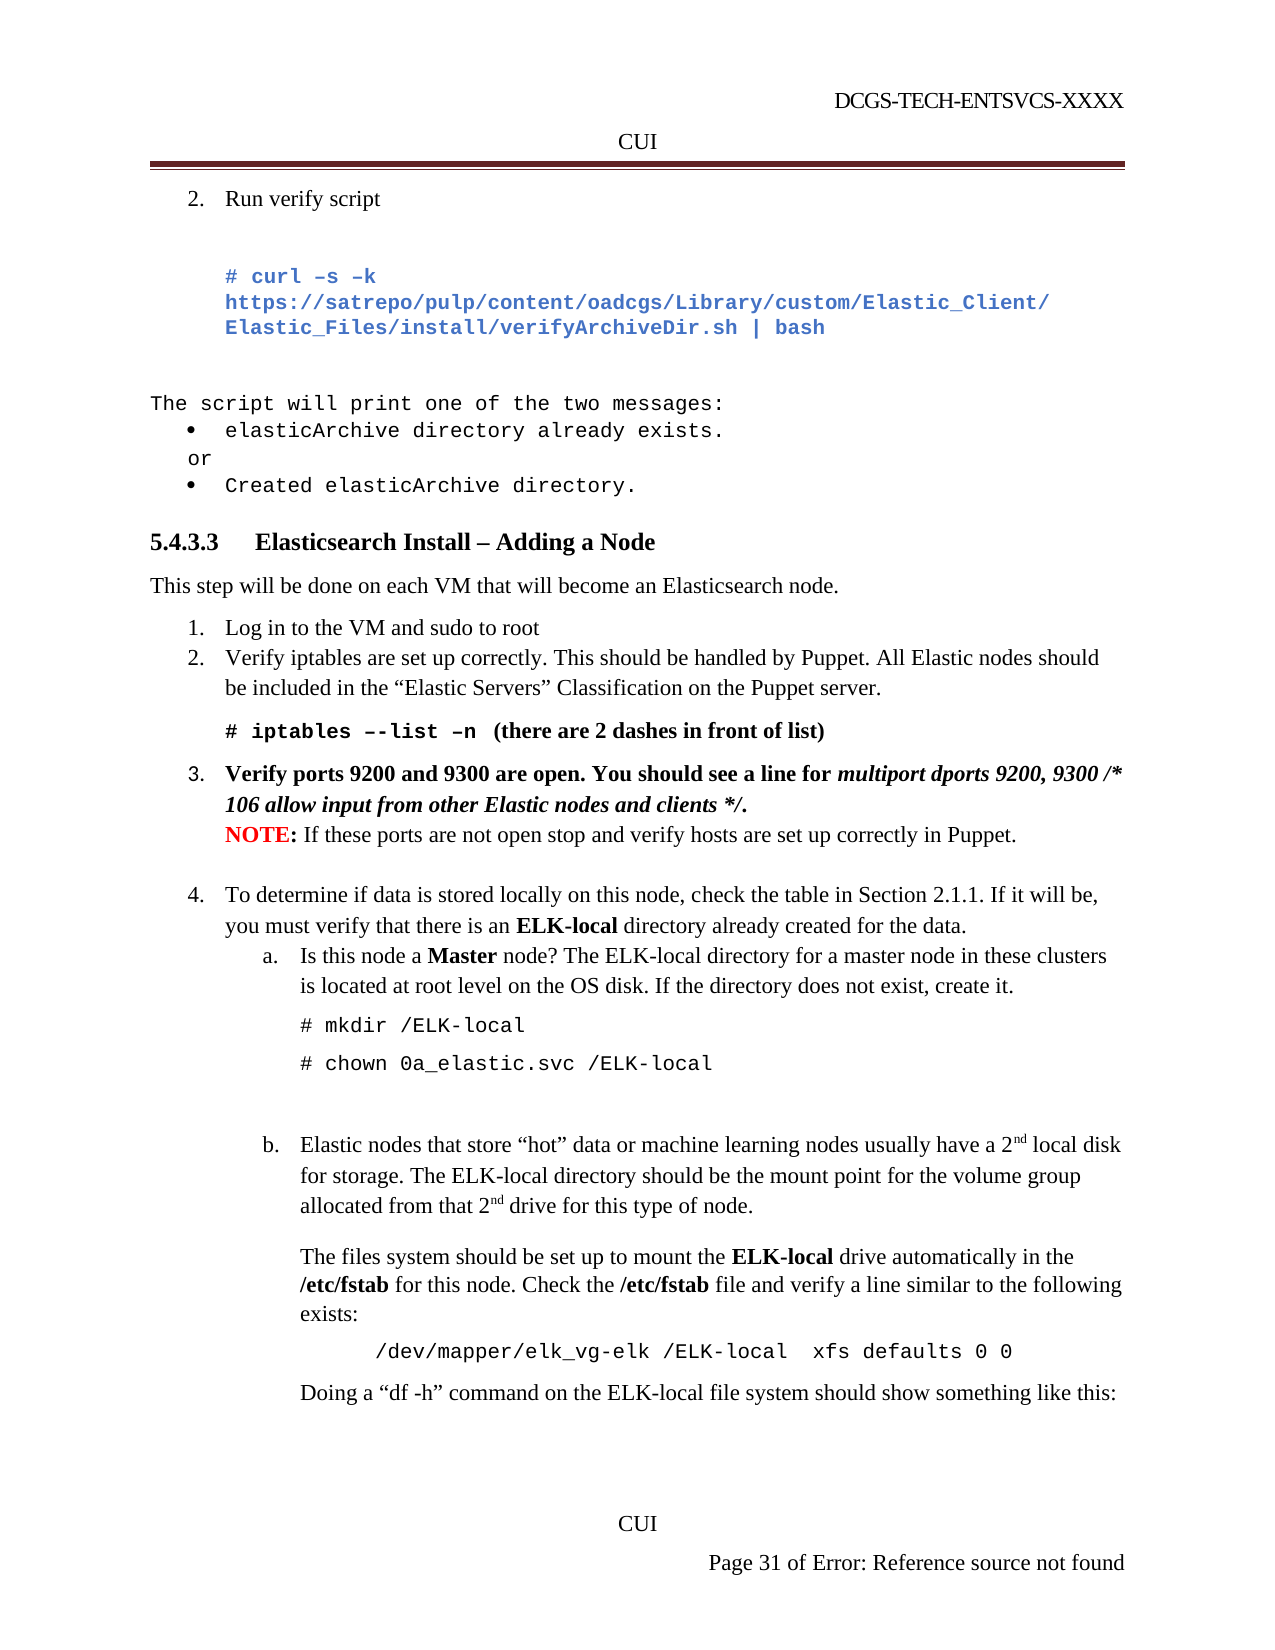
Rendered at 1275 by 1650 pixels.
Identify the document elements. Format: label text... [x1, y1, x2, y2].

text The files system should be set up to mount the ELK-local drive automatically in the /etc/fstab for this node. Check the /etc/fstab file and verify a line similar to the following exists: [300, 1243, 1125, 1326]
text # curl –s –k https://satrepo/pulp/content/oadcgs/Library/custom/Elastic_Client/Elastic_Files/install/verifyArchiveDir.sh | bash [225, 266, 1125, 341]
list Verify iptables are set up correctly. This should be handled by Puppet. All Elastic nodes should be included in the “Elastic Servers” Classification on the Puppet server. [187, 644, 1125, 700]
list Elastic nodes that store “hot” data or machine learning nodes usually have a 2nd local disk for storage. The ELK-local directory should be the mount point for the volume group allocated from that 2nd drive for this type of node. [262, 1132, 1125, 1218]
text /dev/mapper/elk_vg-elk /ELK-local xfs defaults 0 0 [375, 1341, 1125, 1364]
list Created elasticArchive directory. [187, 475, 1125, 498]
list To determine if data is stored locally on this node, check the table in Section 2.1.1. If it will be, you must verify that there is an ELK-local directory already created for the data. [187, 881, 1125, 938]
list or [187, 448, 1125, 471]
list Run verify script [187, 185, 1125, 211]
text # iptables –-list –n (there are 2 dashes in front of list) [225, 717, 1125, 744]
text This step will be done on each VM that will become an Elasticsearch node. [150, 573, 1125, 599]
list Log in to the VM and sudo to root [187, 613, 1125, 640]
list NOTE: If these ports are not open stop and verify hosts are set up correctly in Puppet. [225, 821, 1125, 847]
list Is this node a Master node? The ELK-local directory for a master node in these clusters is located at root level on the OS disk. If the directory does not exist, create it. [262, 942, 1125, 998]
subtitle Elasticsearch Install – Adding a Node [150, 527, 1125, 556]
list elasticArchive directory already exists. [187, 421, 1125, 444]
text # mkdir /ELK-local [225, 1015, 1125, 1038]
list Verify ports 9200 and 9300 are open. You should see a line for multiport dports 9200, 9300 /* 106 allow input from other Elastic nodes and clients */. [187, 759, 1125, 817]
text # chown 0a_elastic.svc /ELK-local [225, 1053, 1125, 1077]
list The script will print one of the two messages: [150, 393, 1125, 417]
text Doing a “df -h” command on the ELK-local file system should show something like this: [300, 1379, 1125, 1405]
